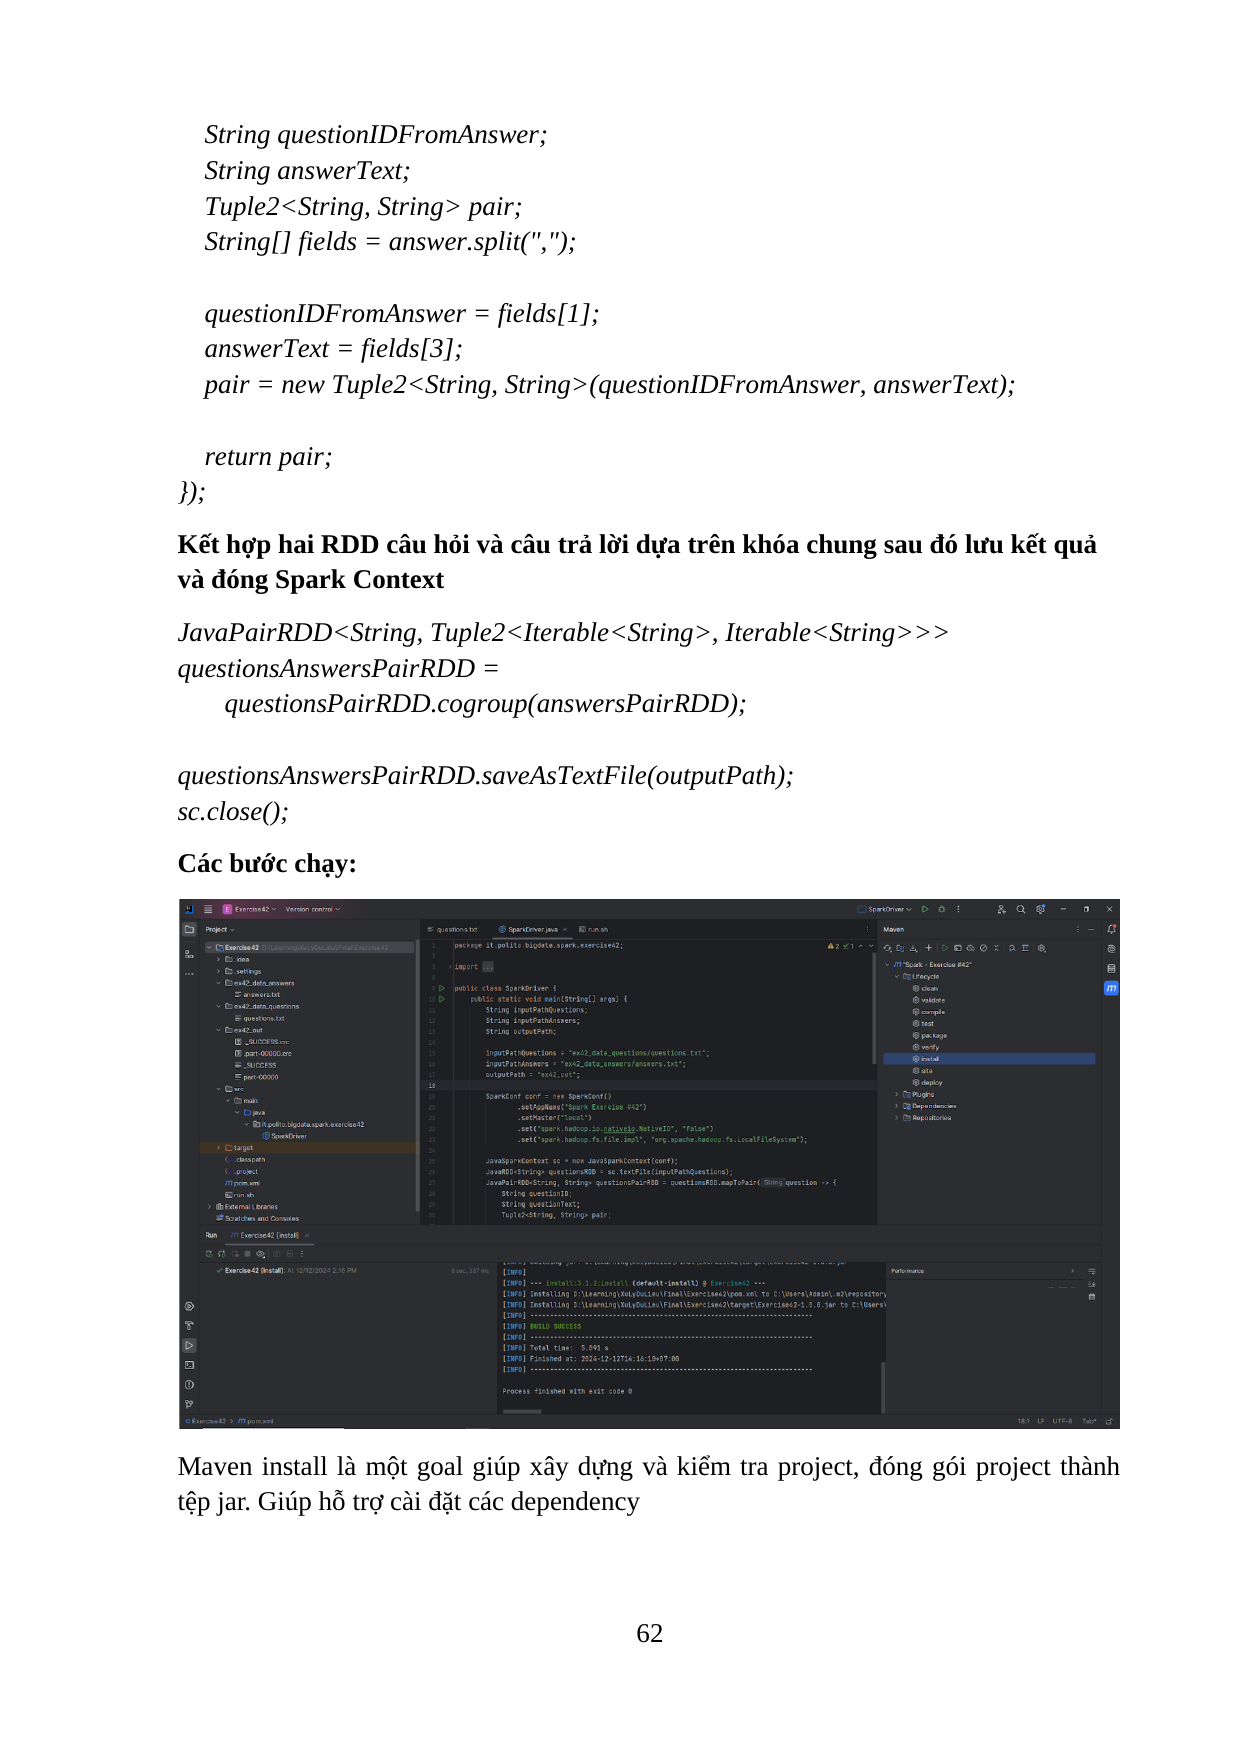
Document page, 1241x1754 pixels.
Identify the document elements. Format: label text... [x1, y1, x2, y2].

picture [179, 899, 1120, 1429]
text Các bước chạy: [177, 847, 1122, 878]
text Maven install là một goal giúp xây dựng và kiểm tra project, đóng gói project thành tệp jar. Giúp hỗ trợ cài đặt các dependency [177, 1450, 1122, 1517]
text JavaPairRDD<String, Tuple2<Iterable<String>, Iterable<String>>> questionsAnswersPairRDD = questionsPairRDD.cogroup(answersPairRDD); questionsAnswersPairRDD.saveAsTextFile(outputPath); sc.close(); [177, 616, 1122, 826]
text Kết hợp hai RDD câu hỏi và câu trả lời dựa trên khóa chung sau đó lưu kết quả và đóng Spark Context [177, 528, 1122, 595]
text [177, 118, 1122, 507]
